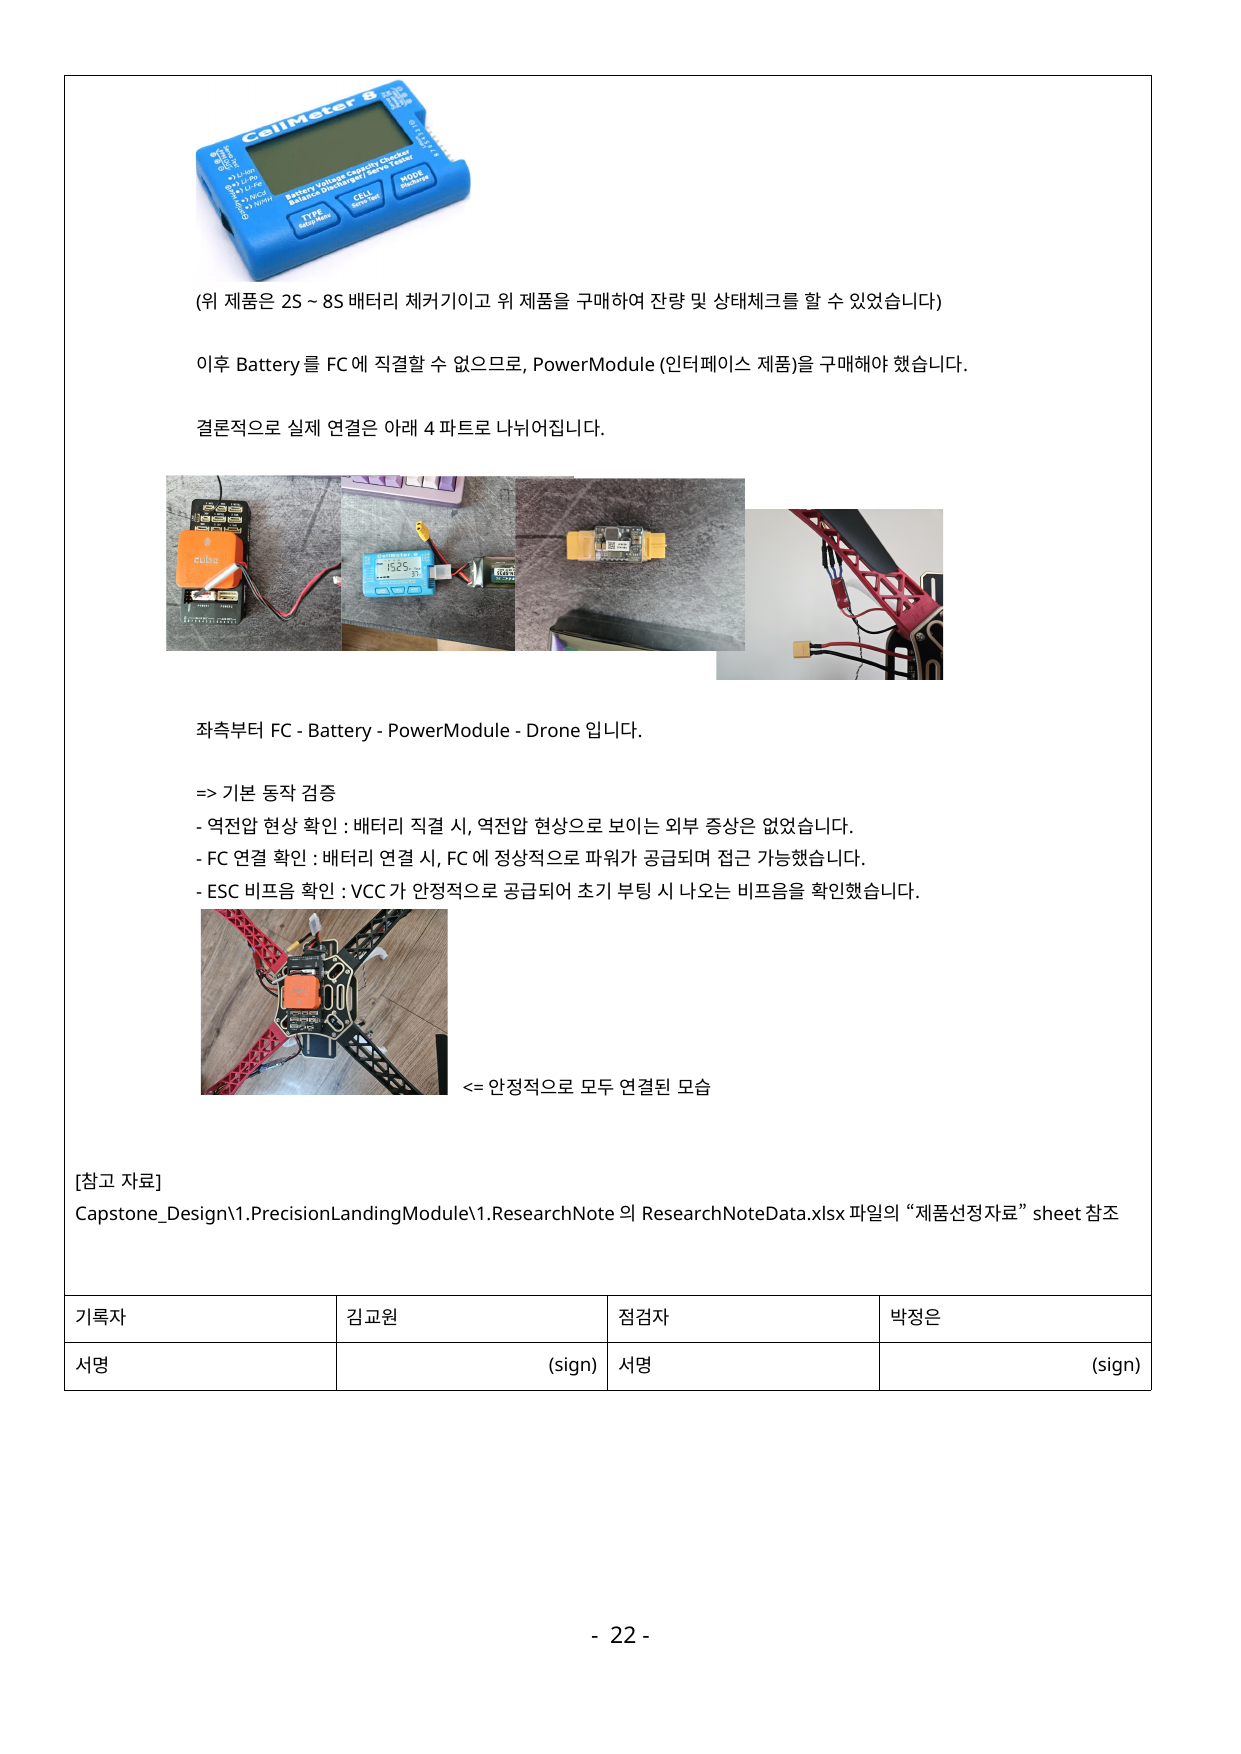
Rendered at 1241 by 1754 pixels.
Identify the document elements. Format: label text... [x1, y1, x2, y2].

table_cell 박정은 [880, 1296, 1151, 1342]
picture [167, 476, 341, 651]
table_cell 김교원 [337, 1296, 607, 1342]
table_cell (sign) [880, 1343, 1151, 1389]
picture [195, 78, 471, 282]
picture [342, 477, 574, 651]
table_cell 서명 [608, 1343, 879, 1389]
table_cell 서명 [65, 1343, 336, 1389]
table_cell (sign) [337, 1343, 607, 1389]
picture [516, 479, 944, 680]
table_cell 점검자 [608, 1296, 879, 1342]
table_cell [65, 76, 1151, 1295]
picture [200, 909, 448, 1095]
table_cell 기록자 [65, 1296, 336, 1342]
